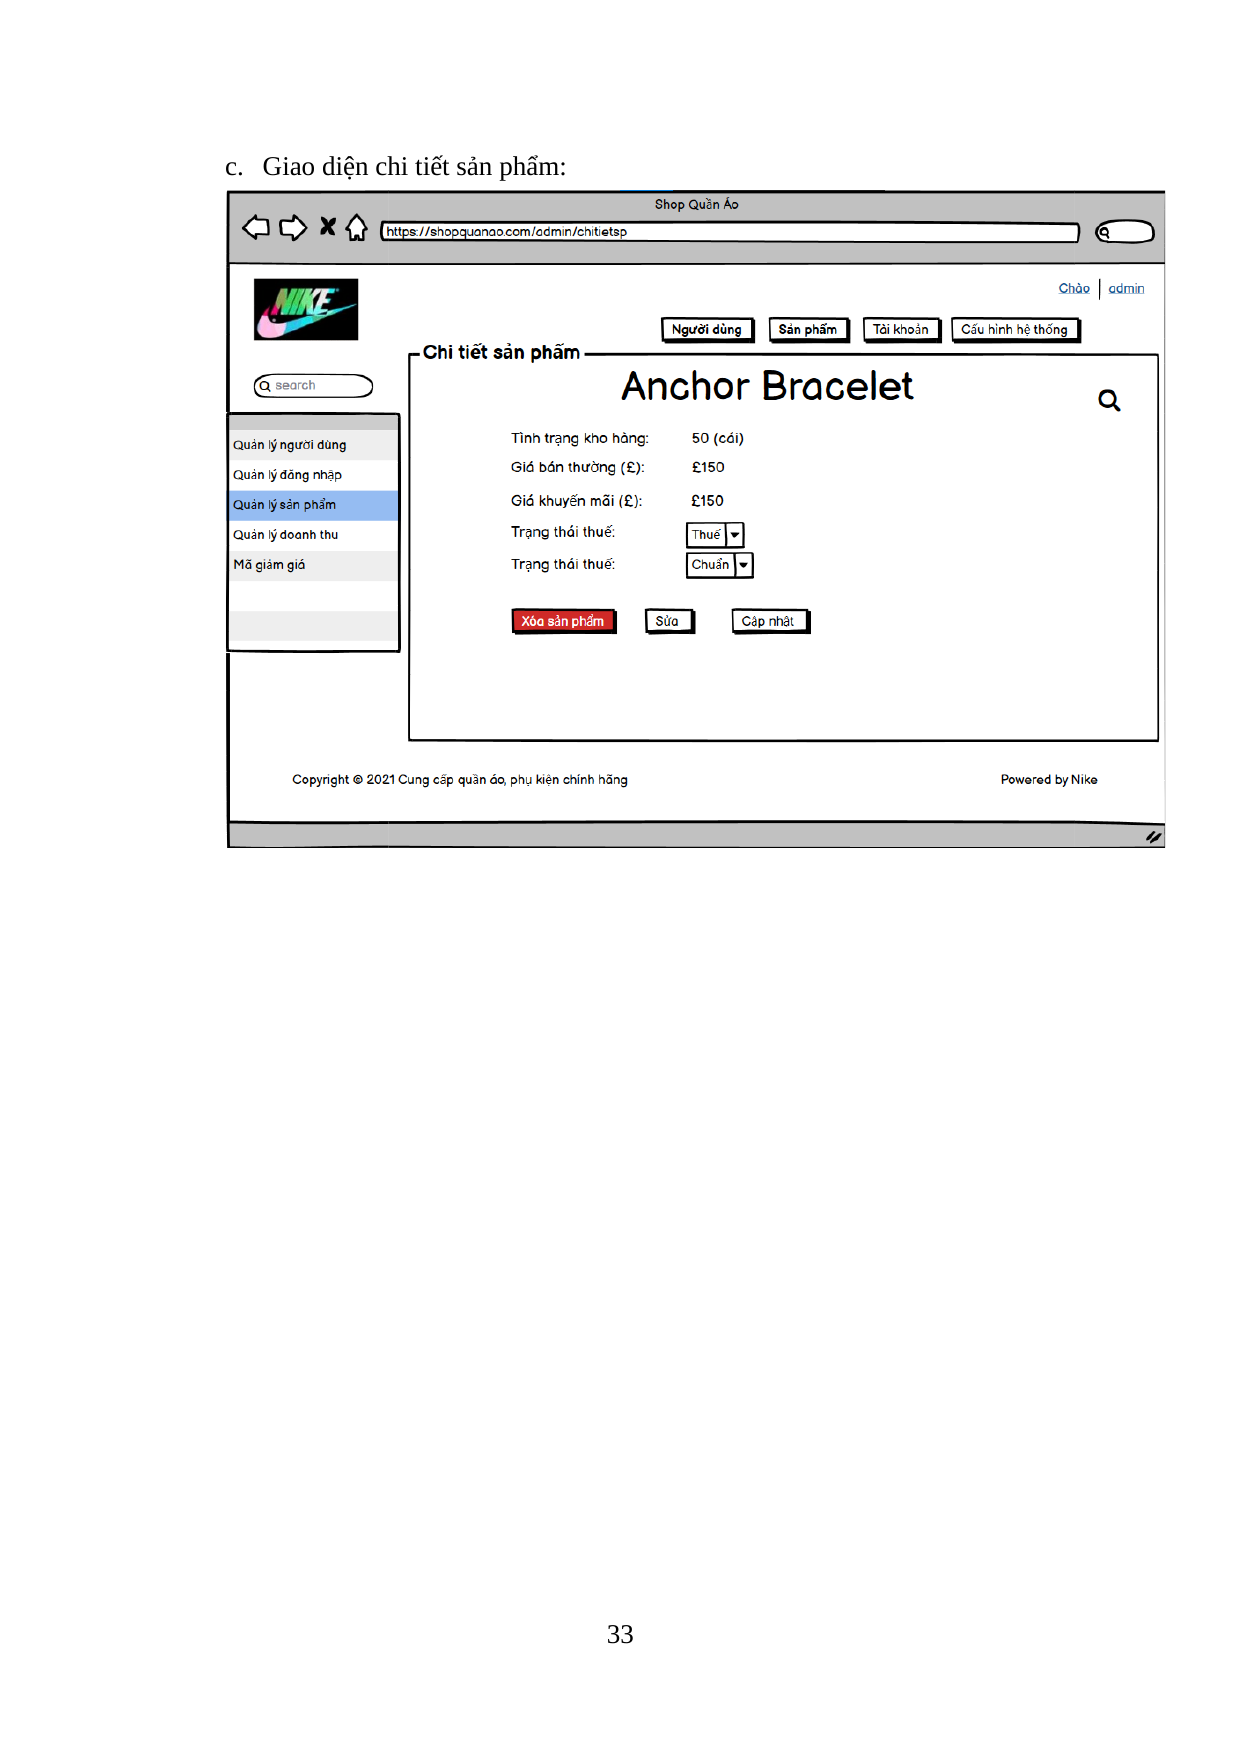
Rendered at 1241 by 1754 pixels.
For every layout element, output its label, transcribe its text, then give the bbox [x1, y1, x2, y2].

list Giao diện chi tiết sản phẩm: [225, 150, 1090, 181]
picture [225, 190, 1166, 848]
